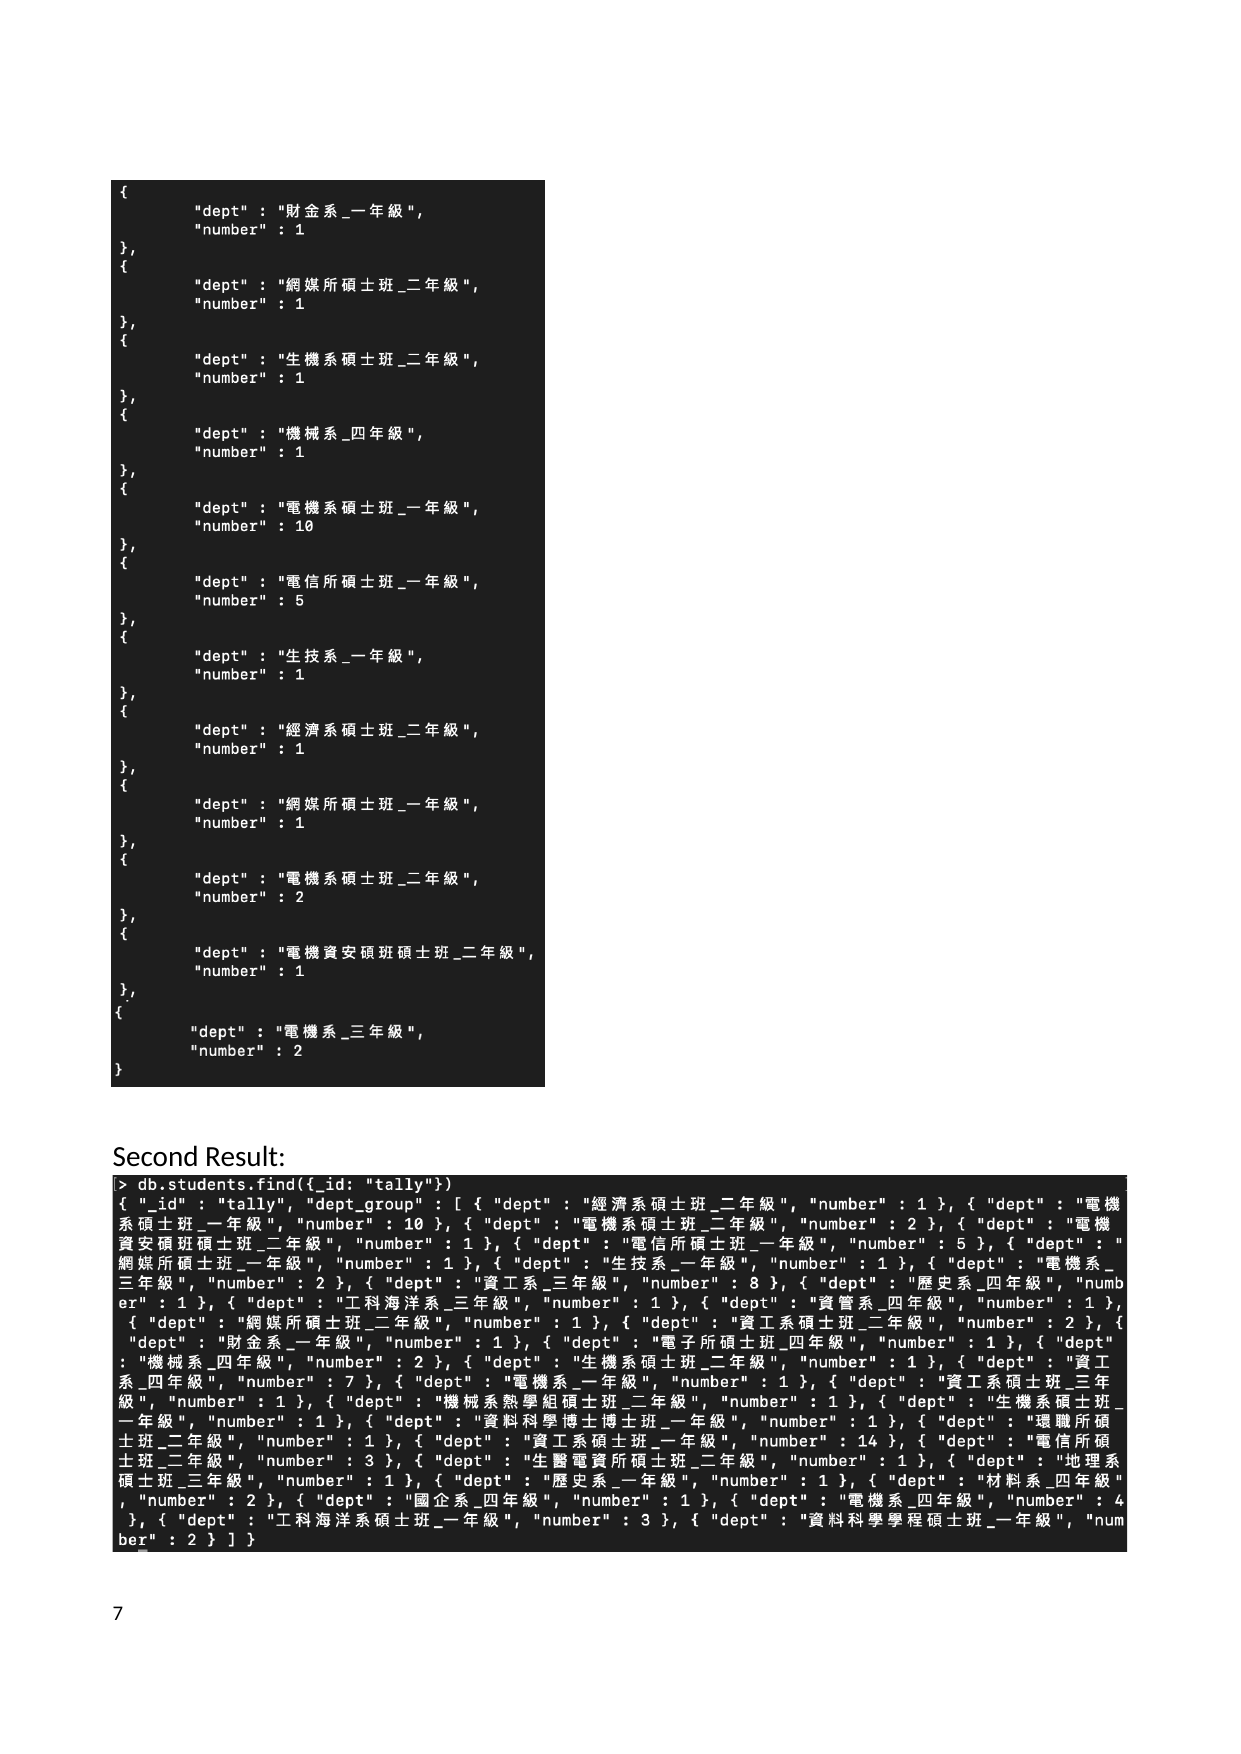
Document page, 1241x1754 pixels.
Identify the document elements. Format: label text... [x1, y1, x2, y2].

picture [112, 1175, 1128, 1552]
text Second Result: [112, 1137, 1128, 1175]
picture [111, 180, 545, 1087]
